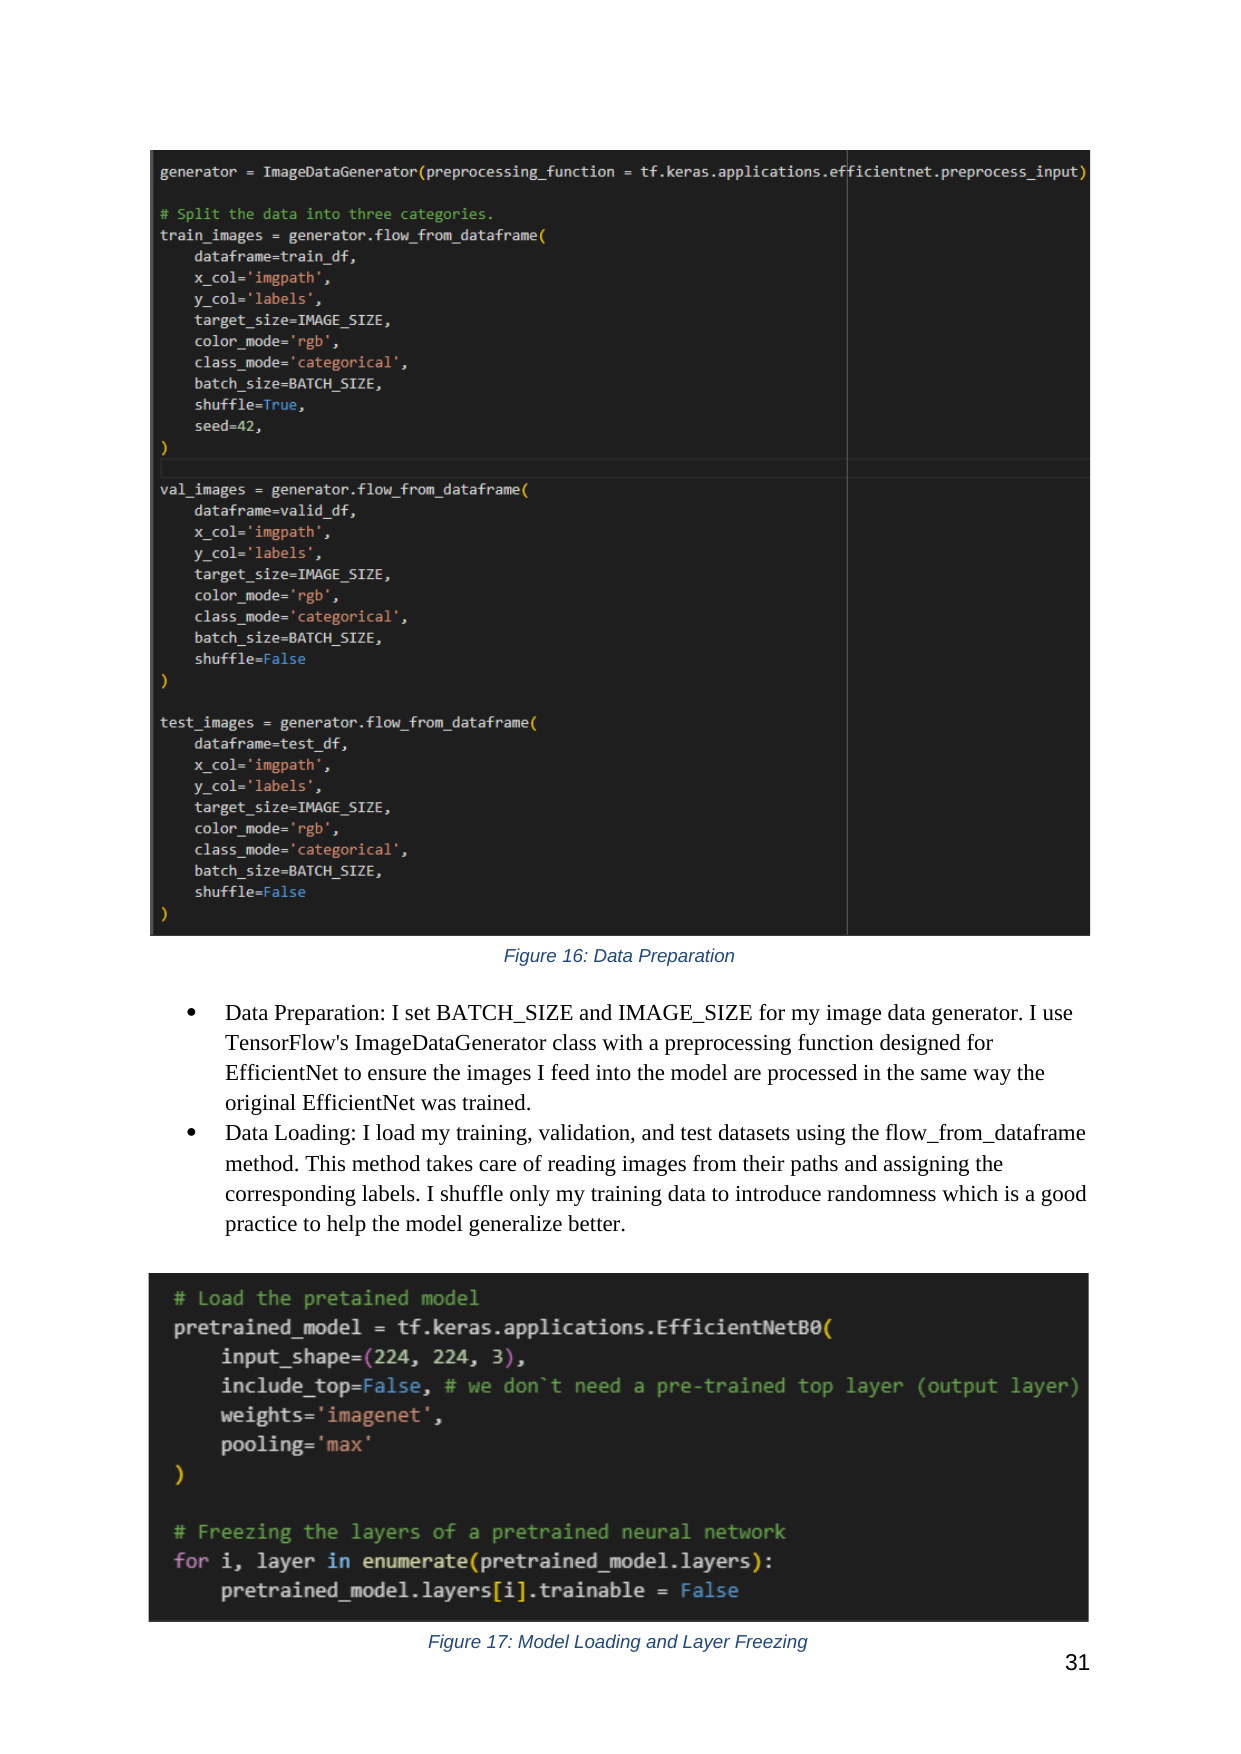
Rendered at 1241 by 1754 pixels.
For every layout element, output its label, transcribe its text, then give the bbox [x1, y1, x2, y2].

picture [150, 150, 1091, 936]
picture [148, 1273, 1089, 1622]
list Data Loading: I load my training, validation, and test datasets using the flow_from_dataframe method. This method takes care of reading images from their paths and assigning the corresponding labels. I shuffle only my training data to introduce randomness which is a good practice to help the model generalize better. [187, 1119, 1090, 1236]
list Data Preparation: I set BATCH_SIZE and IMAGE_SIZE for my image data generator. I use TensorFlow's ImageDataGenerator class with a preprocessing function designed for EfficientNet to ensure the images I feed into the model are processed in the same way the original EfficientNet was trained. [187, 998, 1090, 1116]
